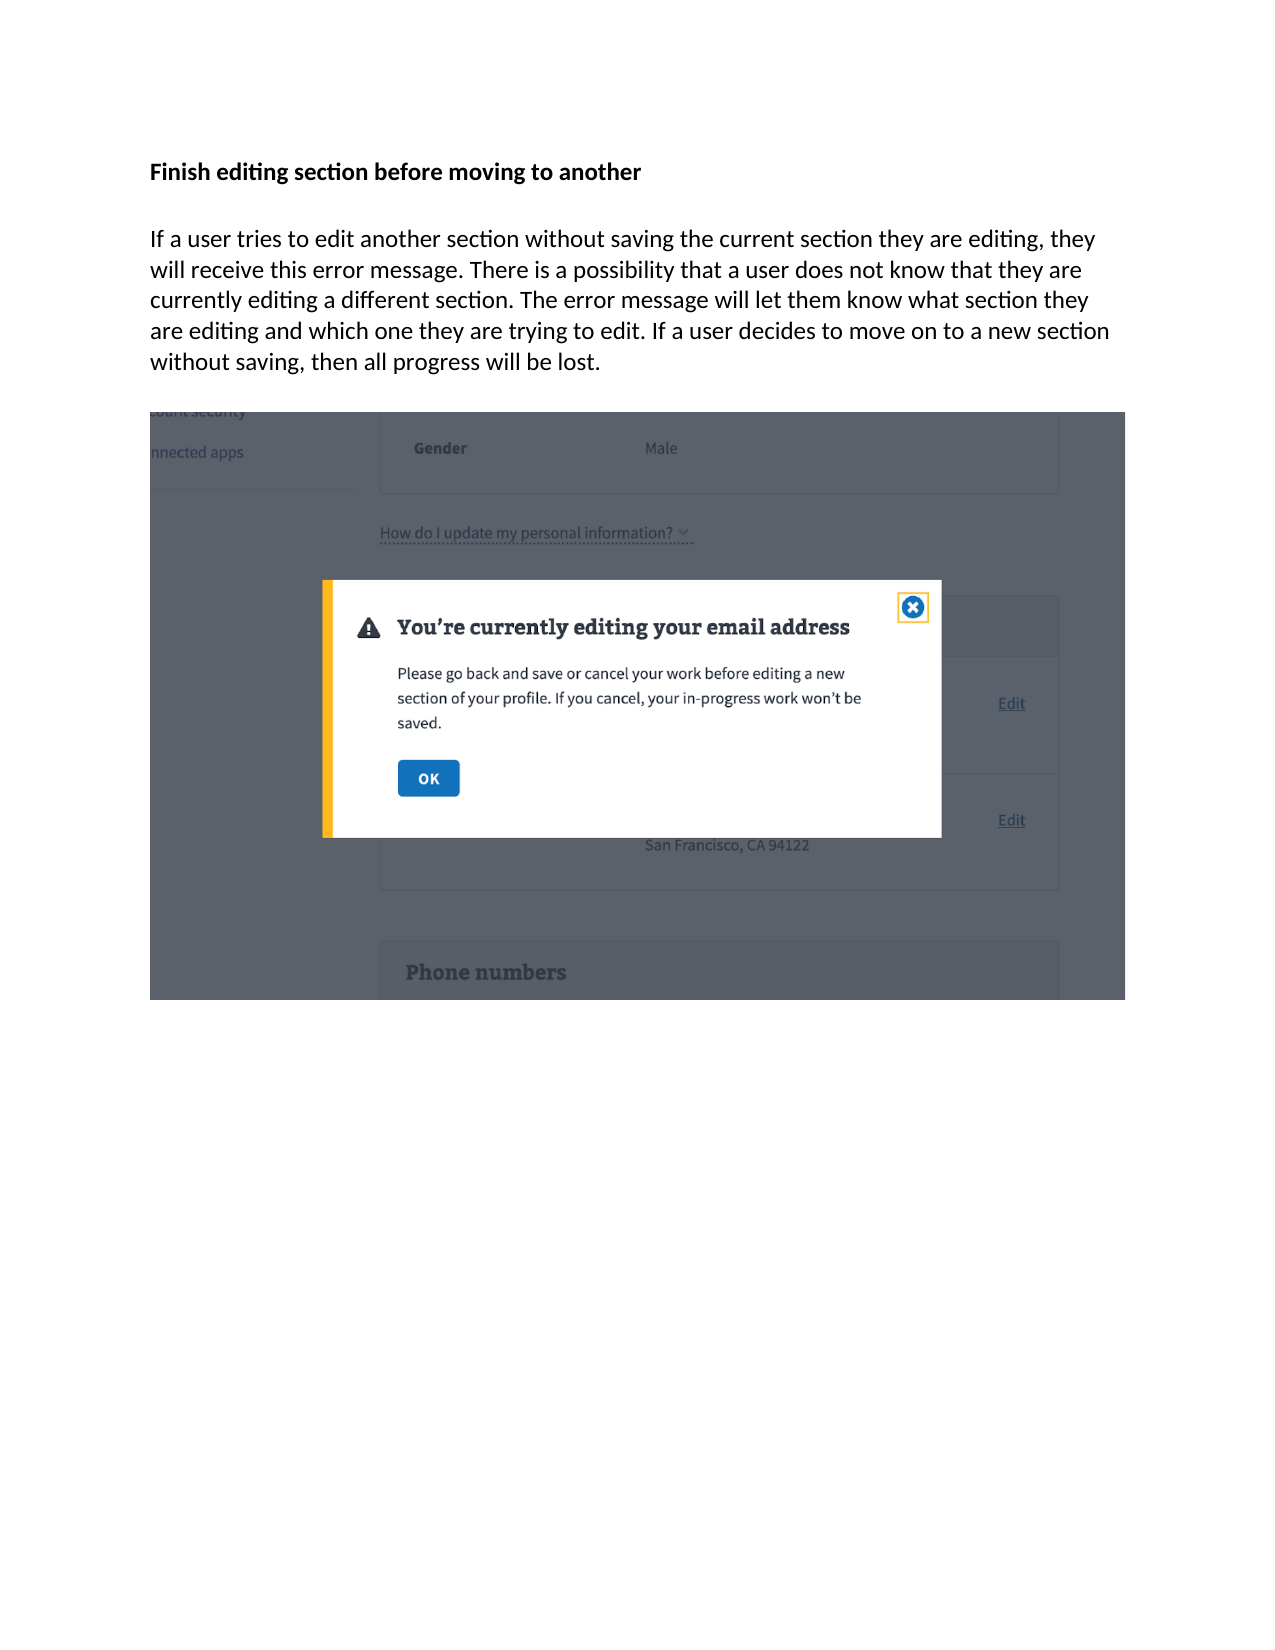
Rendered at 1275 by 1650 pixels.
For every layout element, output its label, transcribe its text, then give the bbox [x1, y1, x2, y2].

text If a user tries to edit another section without saving the current section they are editing, they will receive this error message. There is a possibility that a user does not know that they are currently editing a different section. The error message will let them know what section they are editing and which one they are trying to edit. If a user decides to move on to a new section without saving, then all progress will be lost. [150, 223, 1125, 376]
text Finish editing section before moving to another [150, 156, 1125, 217]
picture [150, 412, 1125, 1000]
